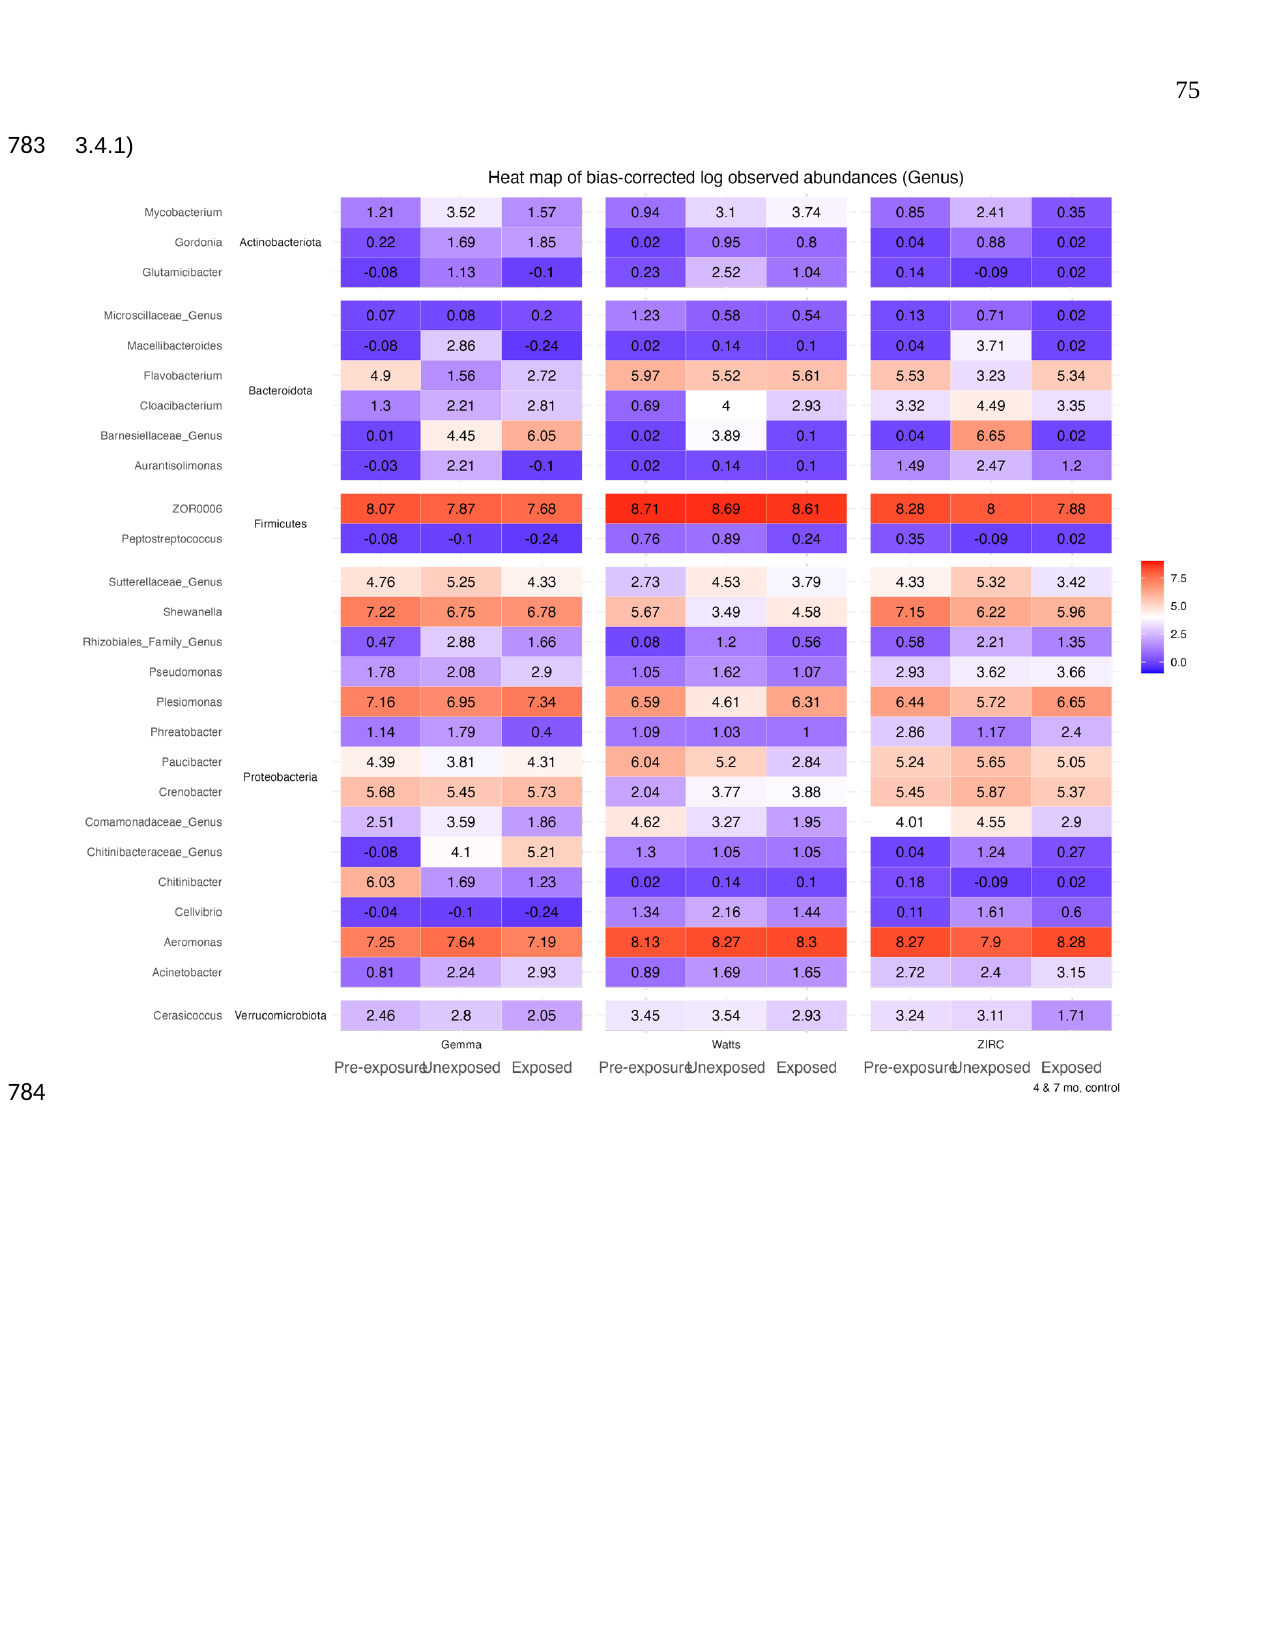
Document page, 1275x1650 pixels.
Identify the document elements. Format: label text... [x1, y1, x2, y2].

text 3.4.1) [75, 132, 1200, 163]
picture [75, 163, 1200, 1101]
